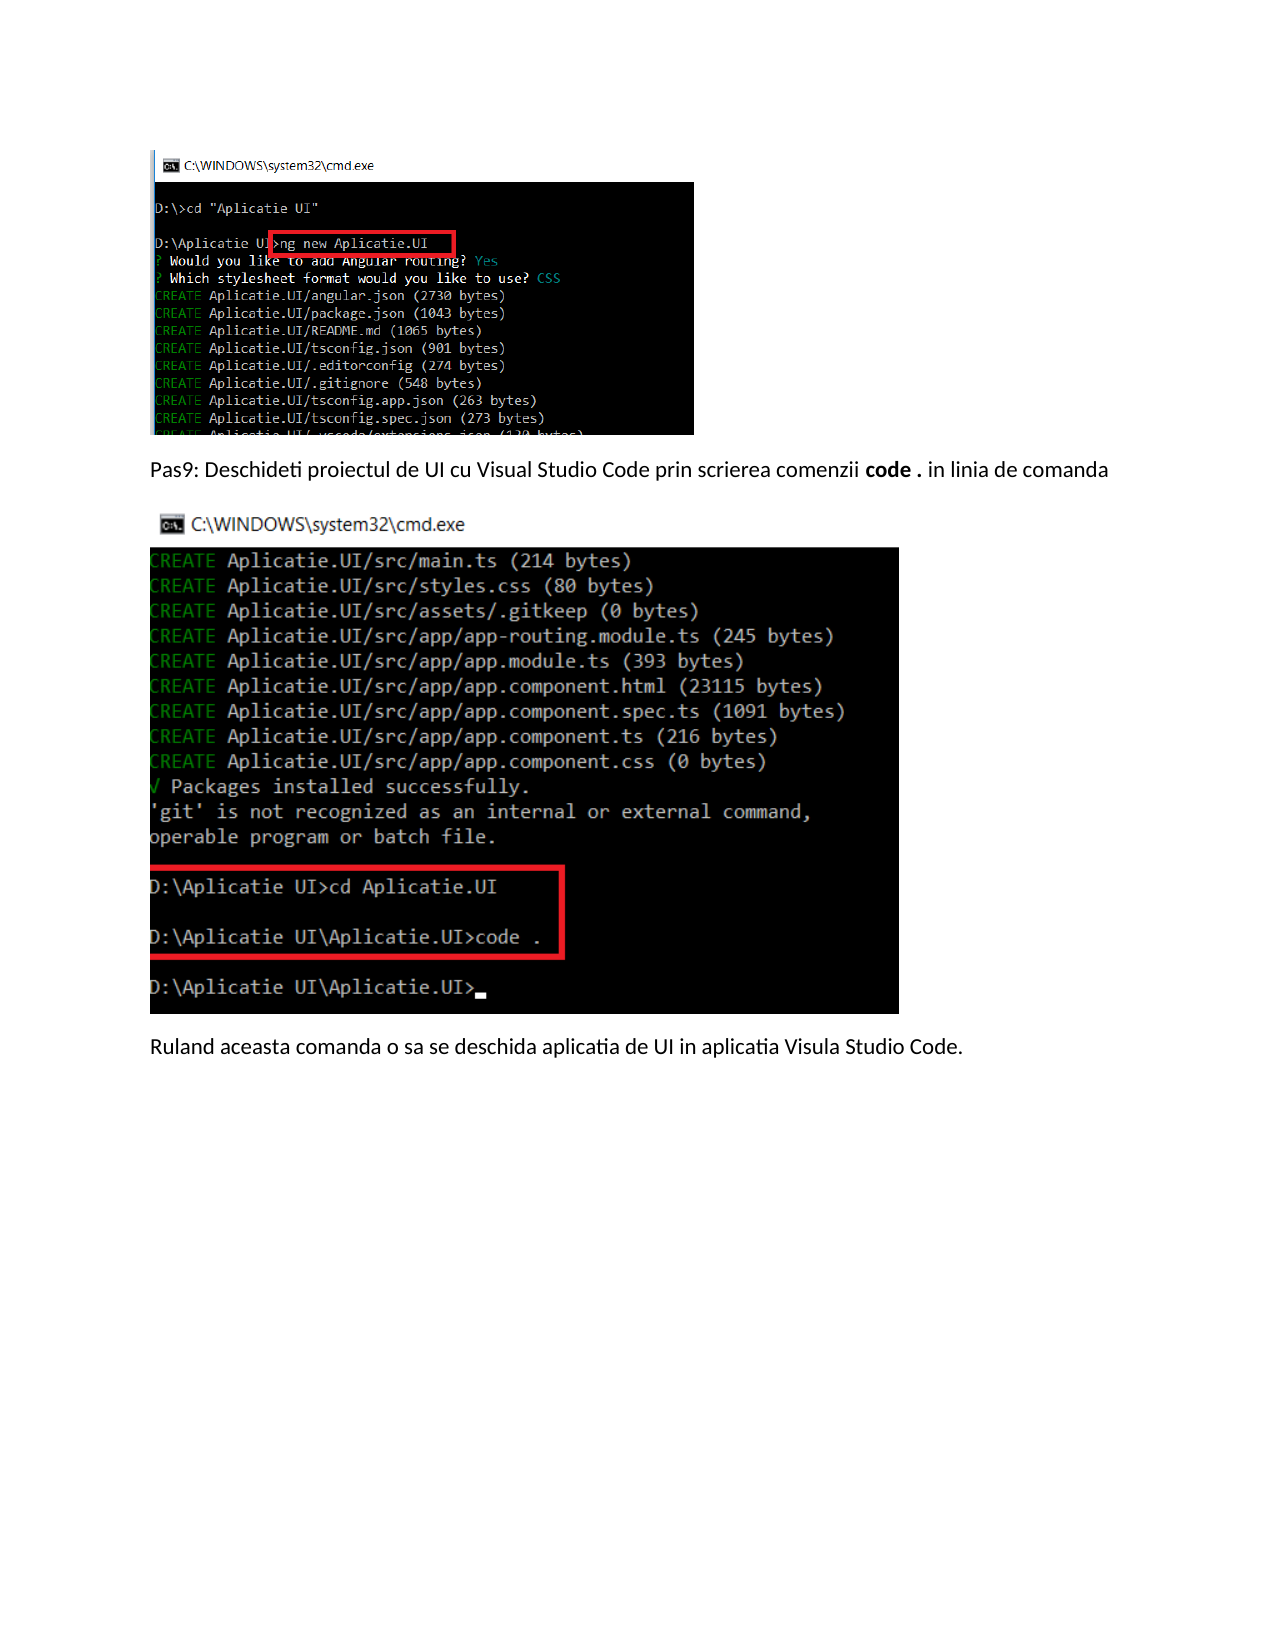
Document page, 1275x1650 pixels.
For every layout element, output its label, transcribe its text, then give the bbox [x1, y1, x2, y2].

picture [150, 502, 899, 1014]
text Ruland aceasta comanda o sa se deschida aplicatia de UI in aplicatia Visula Studio Code. [150, 1032, 1125, 1060]
picture [150, 150, 694, 437]
text Pas9: Deschideti proiectul de UI cu Visual Studio Code prin scrierea comenzii code . in linia de comanda [150, 455, 1125, 483]
